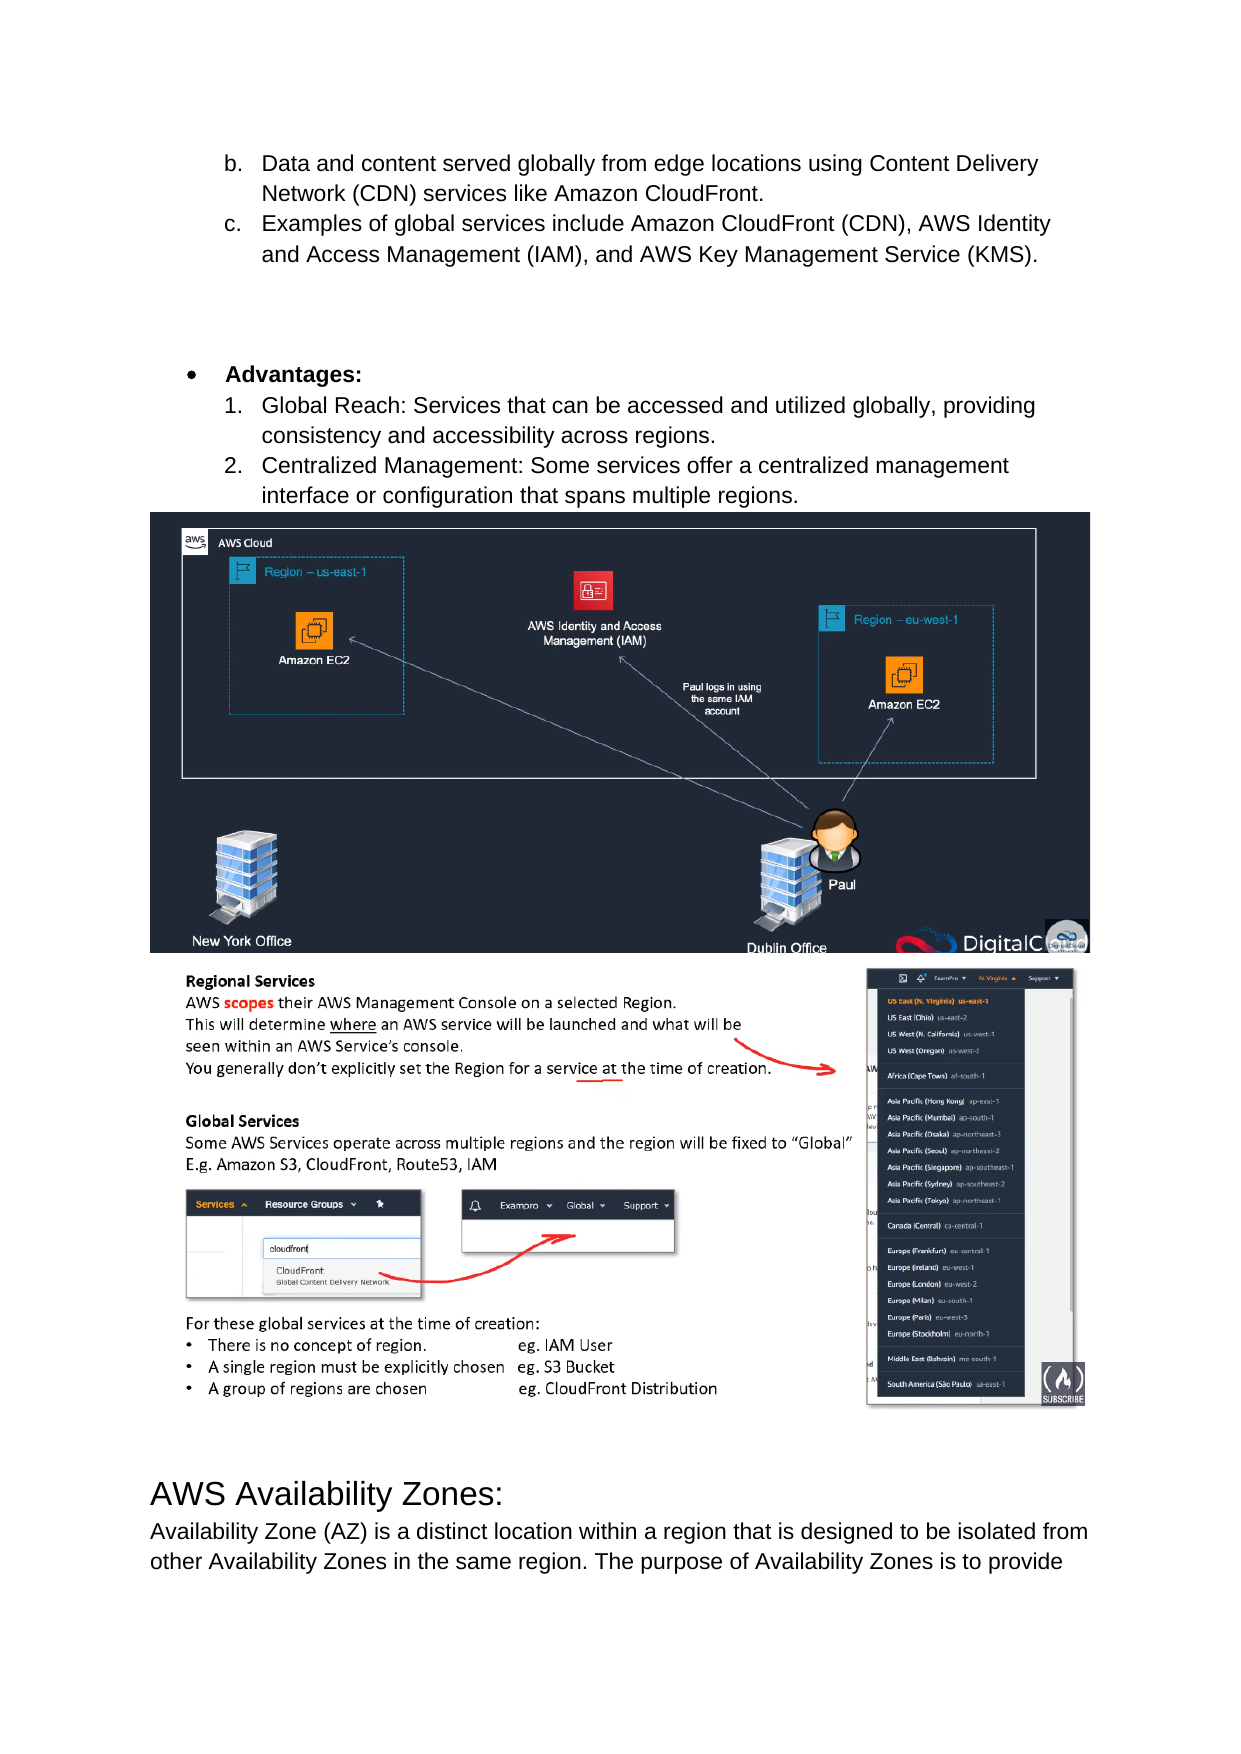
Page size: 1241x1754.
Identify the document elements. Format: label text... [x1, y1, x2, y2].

text AWS Availability Zones: [150, 1473, 1090, 1512]
picture [150, 512, 1091, 953]
list Global Reach: Services that can be accessed and utilized globally, providing consistency and accessibility across regions. [224, 392, 1090, 448]
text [150, 1518, 1090, 1574]
list Advantages: [187, 361, 1090, 388]
list Data and content served globally from edge locations using Content Delivery Network (CDN) services like Amazon CloudFront. [224, 150, 1090, 207]
picture [150, 956, 1091, 1410]
list Centralized Management: Some services offer a centralized management interface or configuration that spans multiple regions. [224, 452, 1090, 509]
list Examples of global services include Amazon CloudFront (CDN), AWS Identity and Access Management (IAM), and AWS Key Management Service (KMS). [224, 210, 1090, 267]
